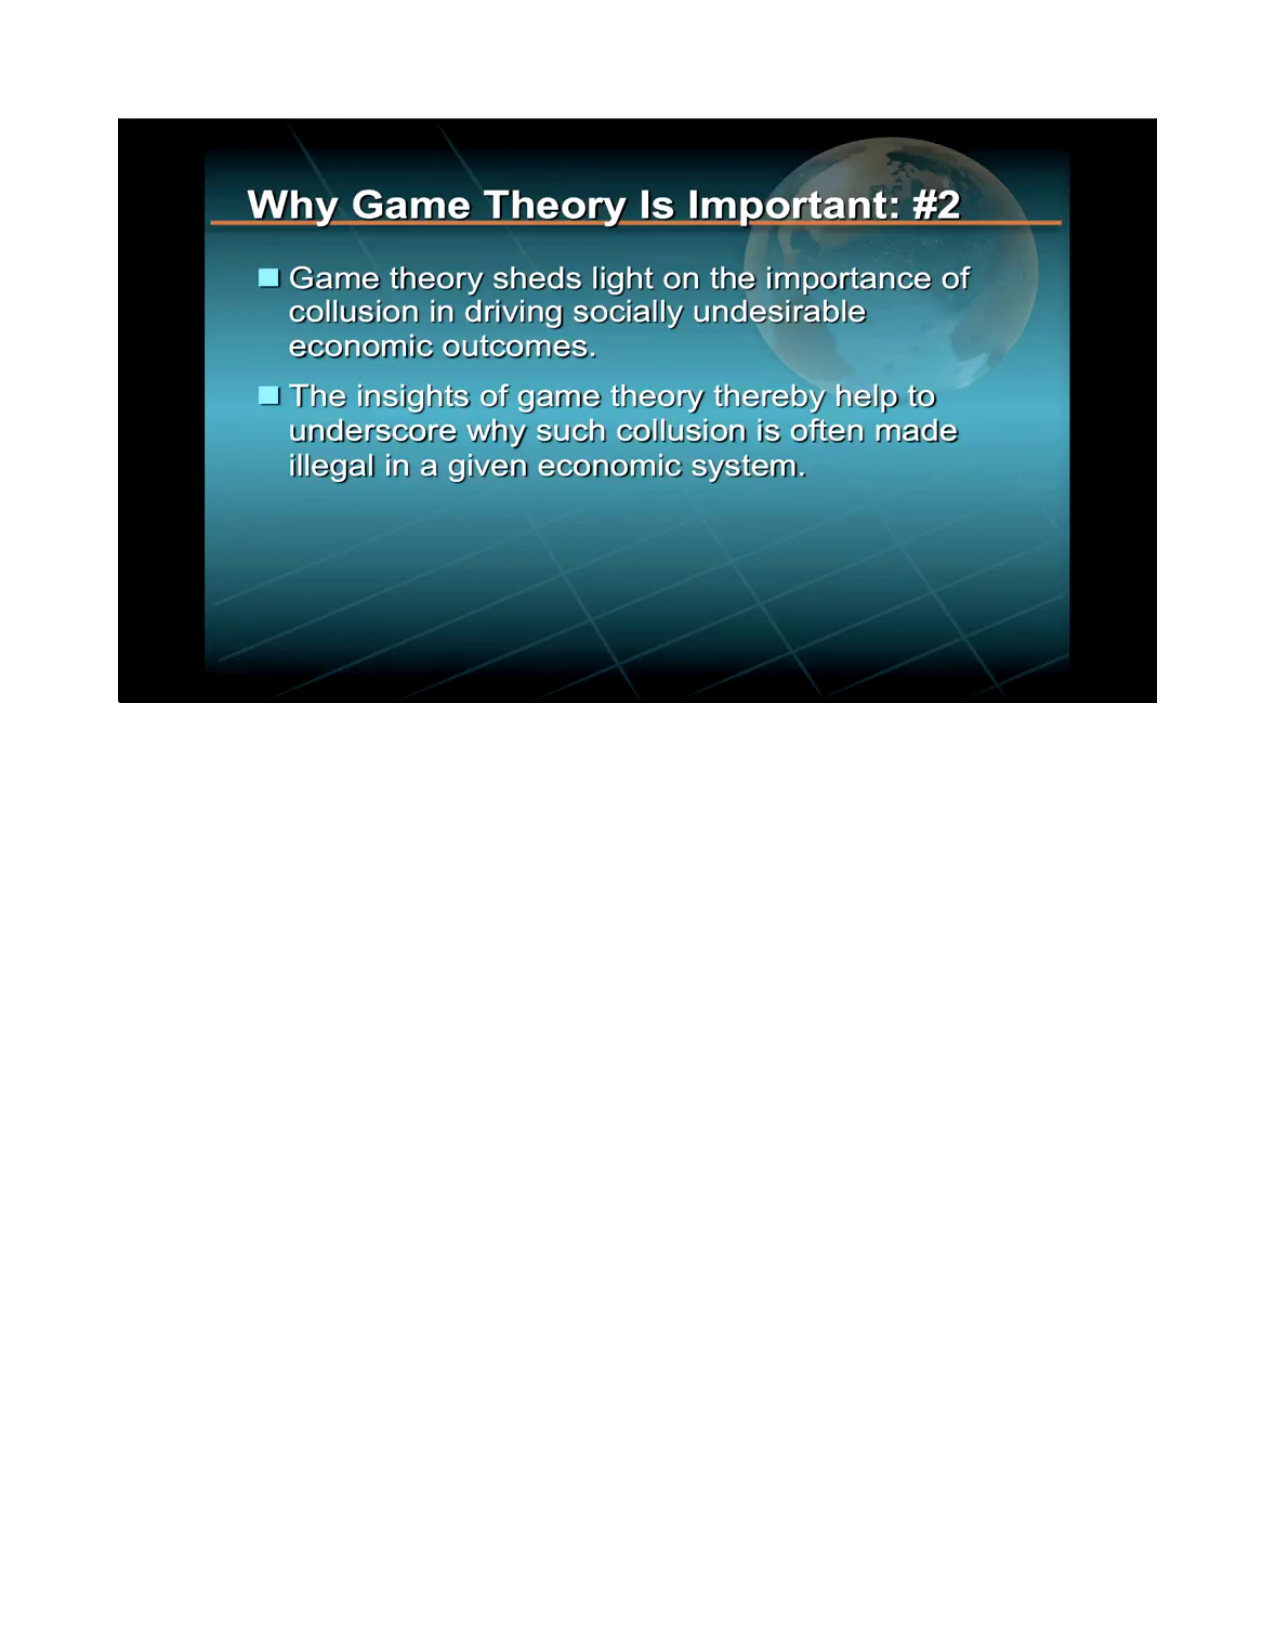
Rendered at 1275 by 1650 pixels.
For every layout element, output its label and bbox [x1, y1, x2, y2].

picture [118, 118, 1157, 703]
